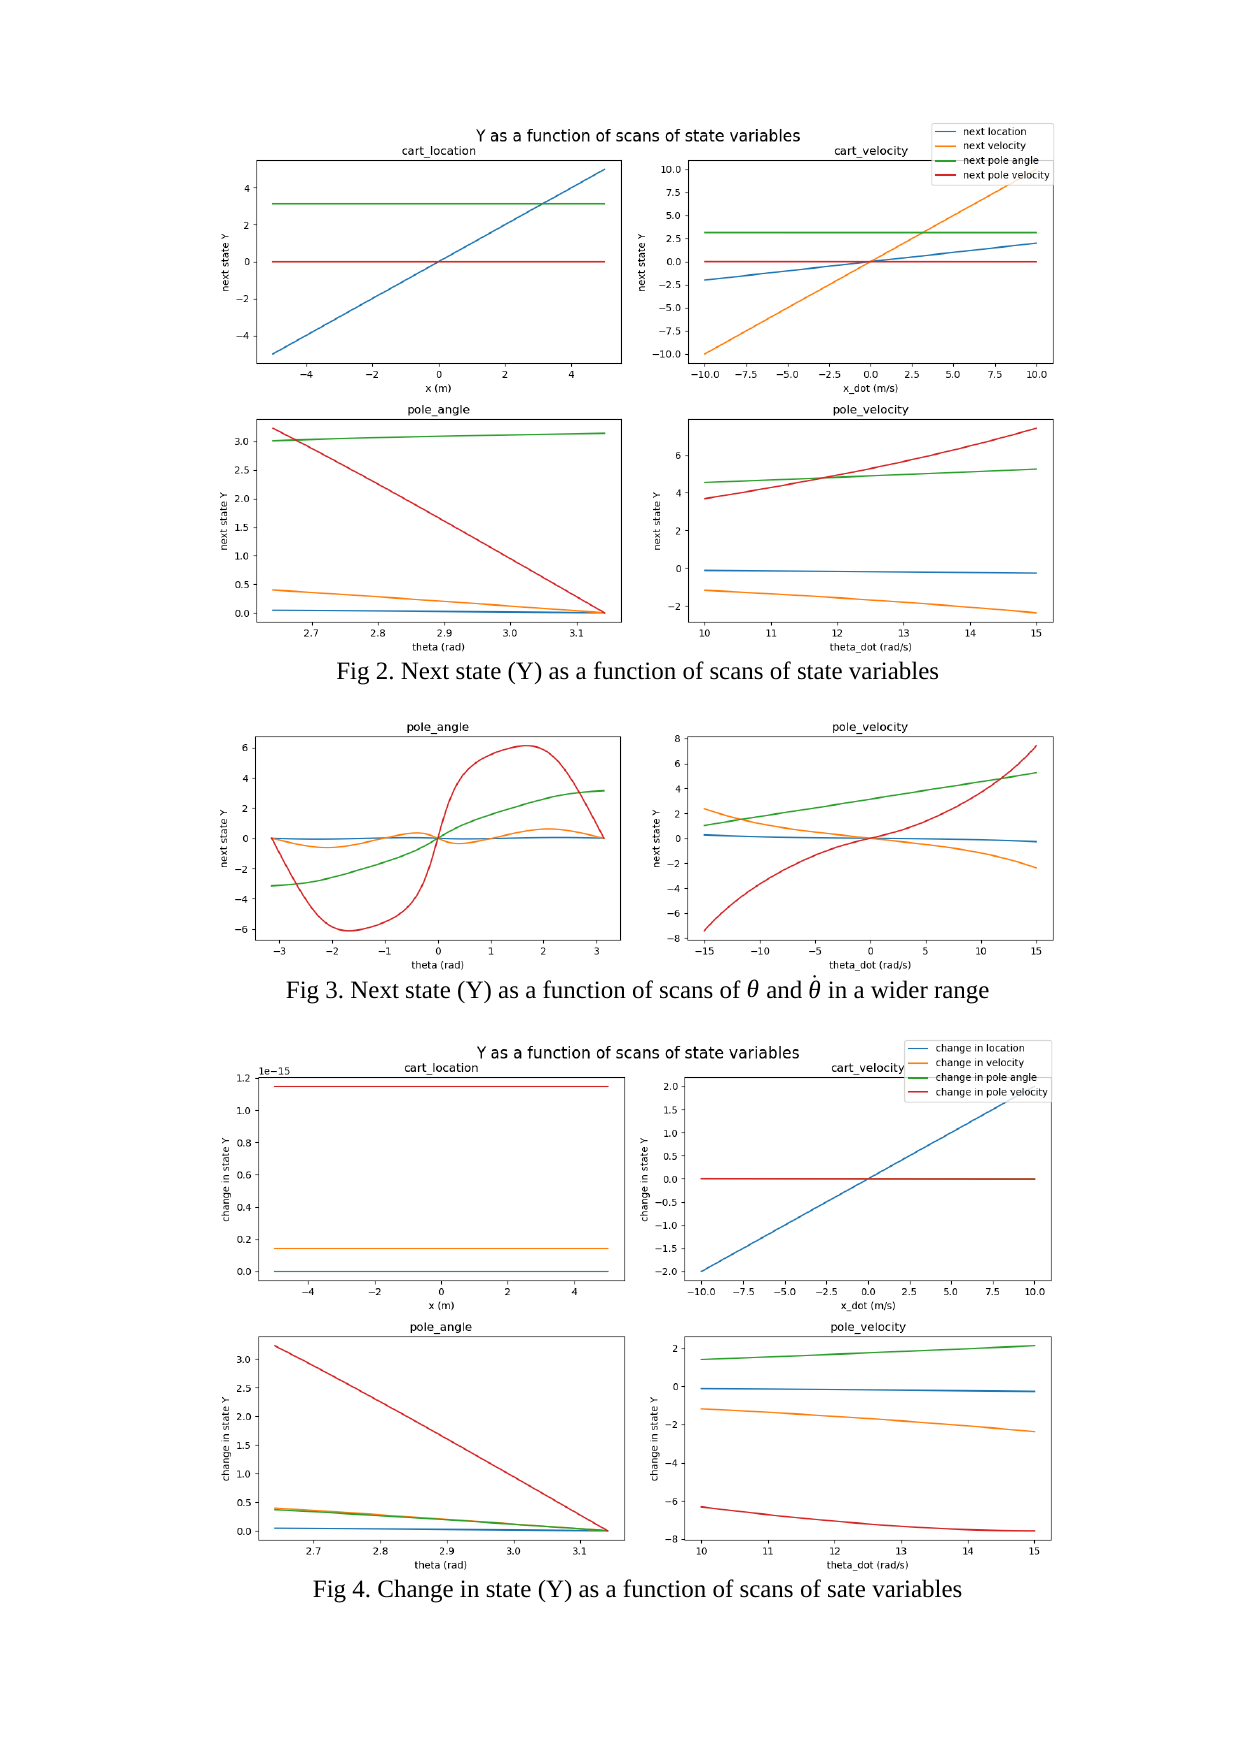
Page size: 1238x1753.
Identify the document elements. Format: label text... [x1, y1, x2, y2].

picture [217, 118, 1058, 655]
text Fig 2. Next state (Y) as a function of scans of state variables [126, 656, 1149, 685]
picture [217, 717, 1058, 973]
picture [219, 1036, 1056, 1573]
text Fig 4. Change in state (Y) as a function of scans of sate variables [126, 1574, 1149, 1603]
text Fig 3. Next state (Y) as a function of scans of and in a wider range [126, 975, 1149, 1004]
